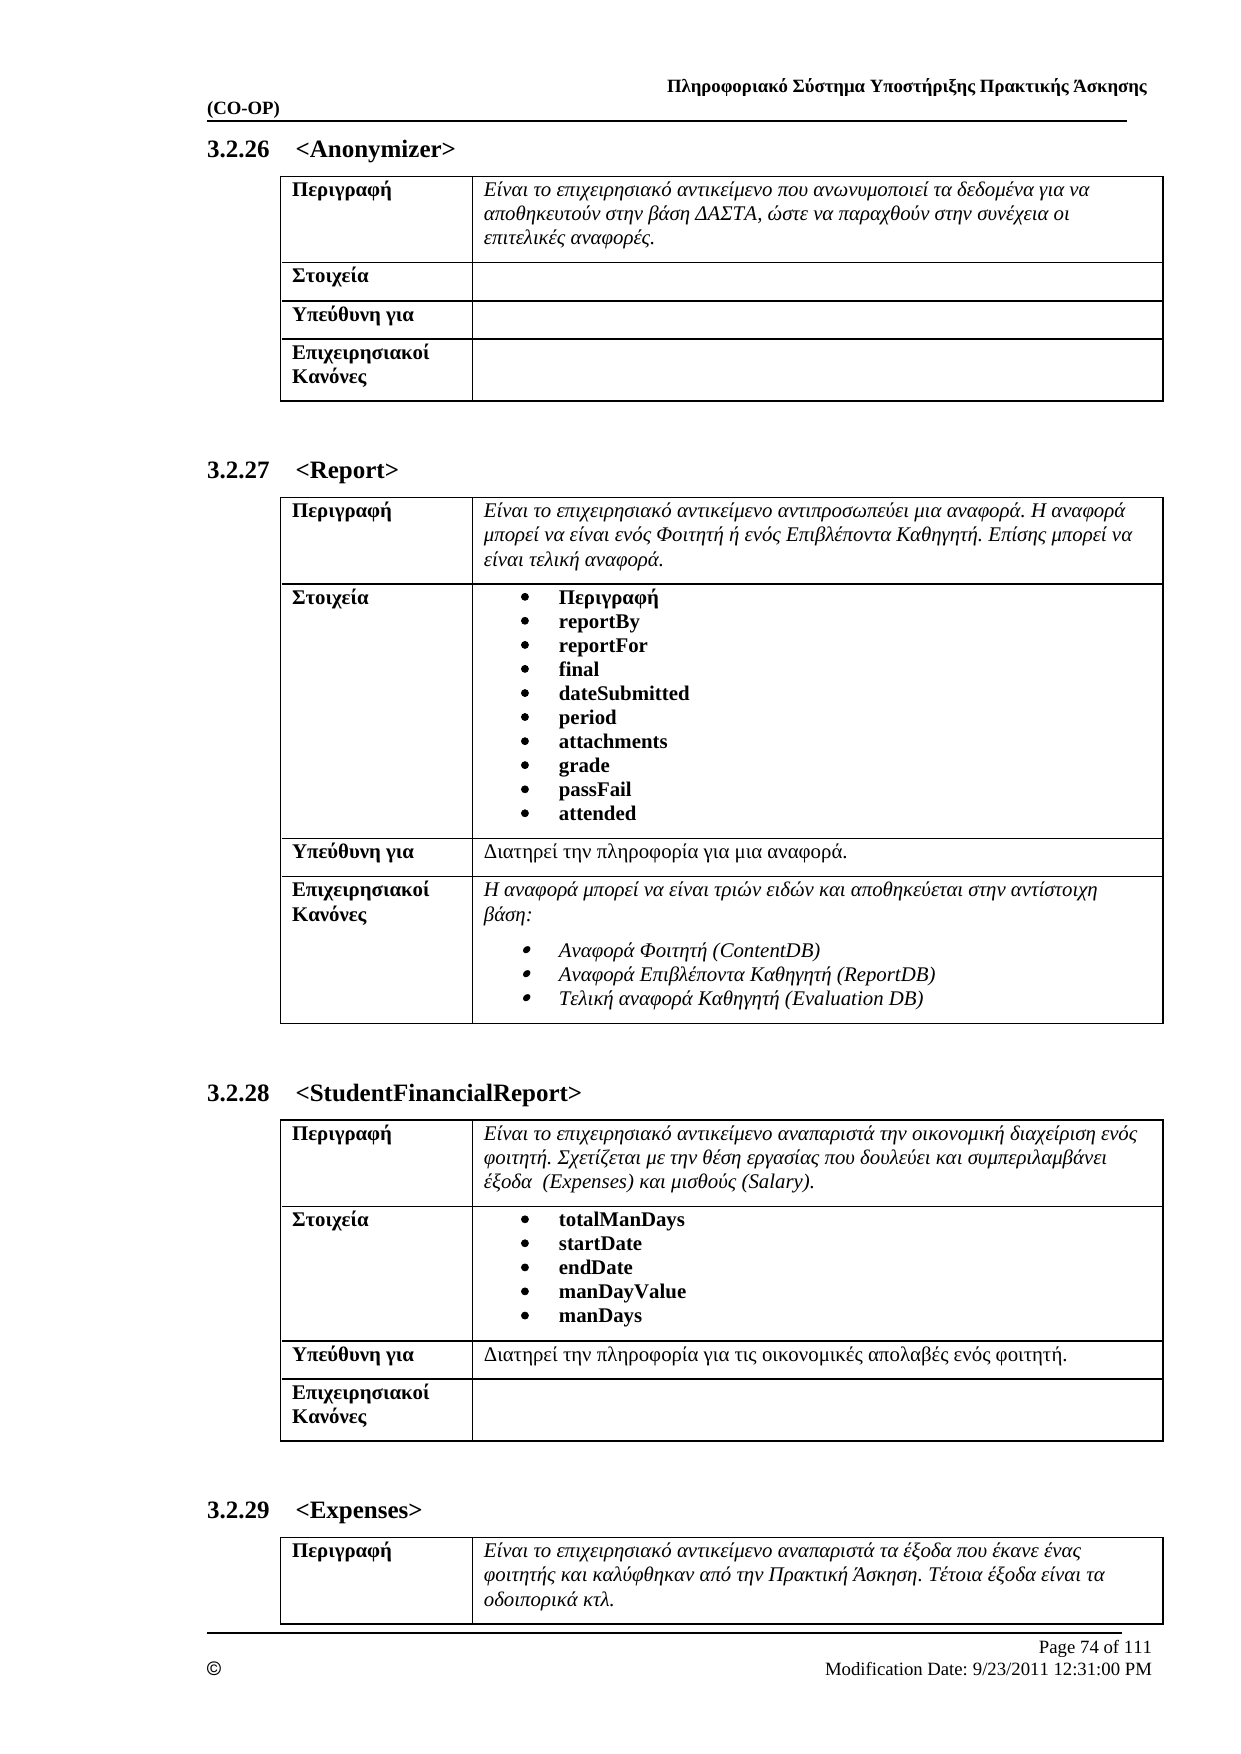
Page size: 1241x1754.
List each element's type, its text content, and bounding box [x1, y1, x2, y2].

table_cell [473, 1380, 1162, 1440]
table_cell Στοιχεία [281, 584, 472, 838]
subtitle <StudentFinancialReport> [207, 1078, 1122, 1107]
table_header Περιγραφή [281, 498, 472, 583]
subtitle <Report> [207, 456, 1122, 484]
table_cell [473, 302, 1162, 338]
table_cell Υπεύθυνη για [281, 839, 472, 876]
subtitle <Expenses> [207, 1496, 1122, 1524]
table_cell Επιχειρησιακοί Κανόνες [281, 877, 472, 1023]
table_header Είναι το επιχειρησιακό αντικείμενο αναπαριστά την οικονομική διαχείριση ενός φοιτητή. Σχετίζεται με την θέση εργασίας που δουλεύει και συμπεριλαμβάνει έξοδα (Expenses) και μισθούς (Salary). [473, 1121, 1162, 1206]
table_header Περιγραφή [281, 1121, 472, 1206]
table_cell Περιγραφή reportBy reportFor final dateSubmitted period attachments grade passFail attended [473, 585, 1162, 838]
table_cell Επιχειρησιακοί Κανόνες [281, 1379, 472, 1440]
table_header Είναι το επιχειρησιακό αντικείμενο που ανωνυμοποιεί τα δεδομένα για να αποθηκευτούν στην βάση ΔΑΣΤΑ, ώστε να παραχθούν στην συνέχεια οι επιτελικές αναφορές. [473, 177, 1162, 262]
table_cell Υπεύθυνη για [281, 301, 472, 338]
table_cell Στοιχεία [281, 263, 472, 300]
table_cell Επιχειρησιακοί Κανόνες [281, 339, 472, 400]
subtitle <Anonymizer> [207, 134, 1122, 163]
table_header Είναι το επιχειρησιακό αντικείμενο αντιπροσωπεύει μια αναφορά. Η αναφορά μπορεί να είναι ενός Φοιτητή ή ενός Επιβλέποντα Καθηγητή. Επίσης μπορεί να είναι τελική αναφορά. [473, 498, 1162, 583]
table_cell Στοιχεία [281, 1207, 472, 1340]
table_cell Υπεύθυνη για [281, 1341, 472, 1378]
table_cell [473, 263, 1162, 300]
table_cell totalManDays startDate endDate manDayValue manDays [473, 1207, 1162, 1340]
table_cell Διατηρεί την πληροφορία για μια αναφορά. [473, 839, 1162, 876]
table_header Περιγραφή [281, 177, 472, 262]
table_cell Διατηρεί την πληροφορία για τις οικονομικές απολαβές ενός φοιτητή. [473, 1342, 1162, 1378]
table_header Είναι το επιχειρησιακό αντικείμενο αναπαριστά τα έξοδα που έκανε ένας φοιτητής και καλύφθηκαν από την Πρακτική Άσκηση. Τέτοια έξοδα είναι τα οδοιπορικά κτλ. [473, 1538, 1162, 1623]
table_cell [473, 340, 1162, 400]
table_cell Η αναφορά μπορεί να είναι τριών ειδών και αποθηκεύεται στην αντίστοιχη βάση: Αναφορά Φοιτητή (ContentDB) Αναφορά Επιβλέποντα Καθηγητή (ReportDB) Τελική αναφορά Καθηγητή (Evaluation DB) [473, 877, 1162, 1023]
table_header Περιγραφή [281, 1538, 472, 1623]
